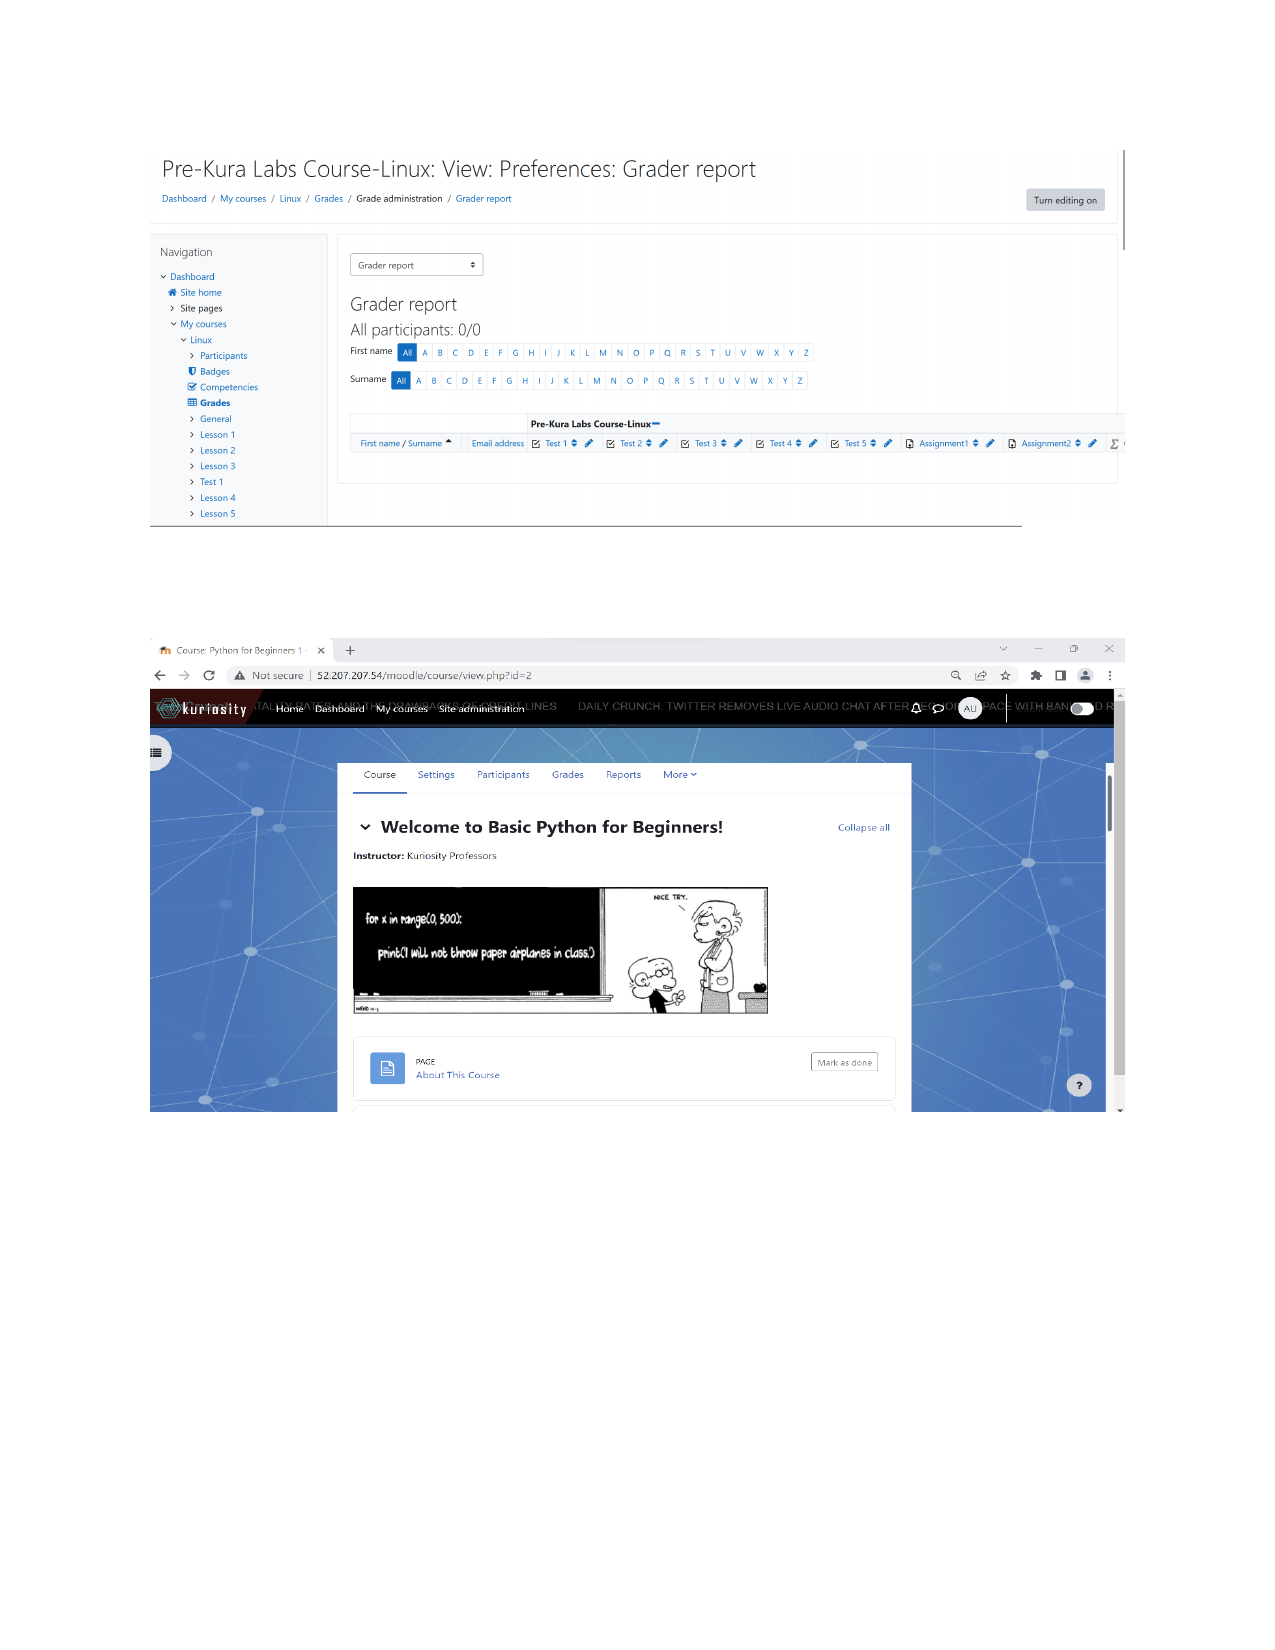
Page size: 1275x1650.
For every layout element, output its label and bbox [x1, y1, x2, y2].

picture [150, 150, 1125, 527]
picture [150, 638, 1125, 1112]
